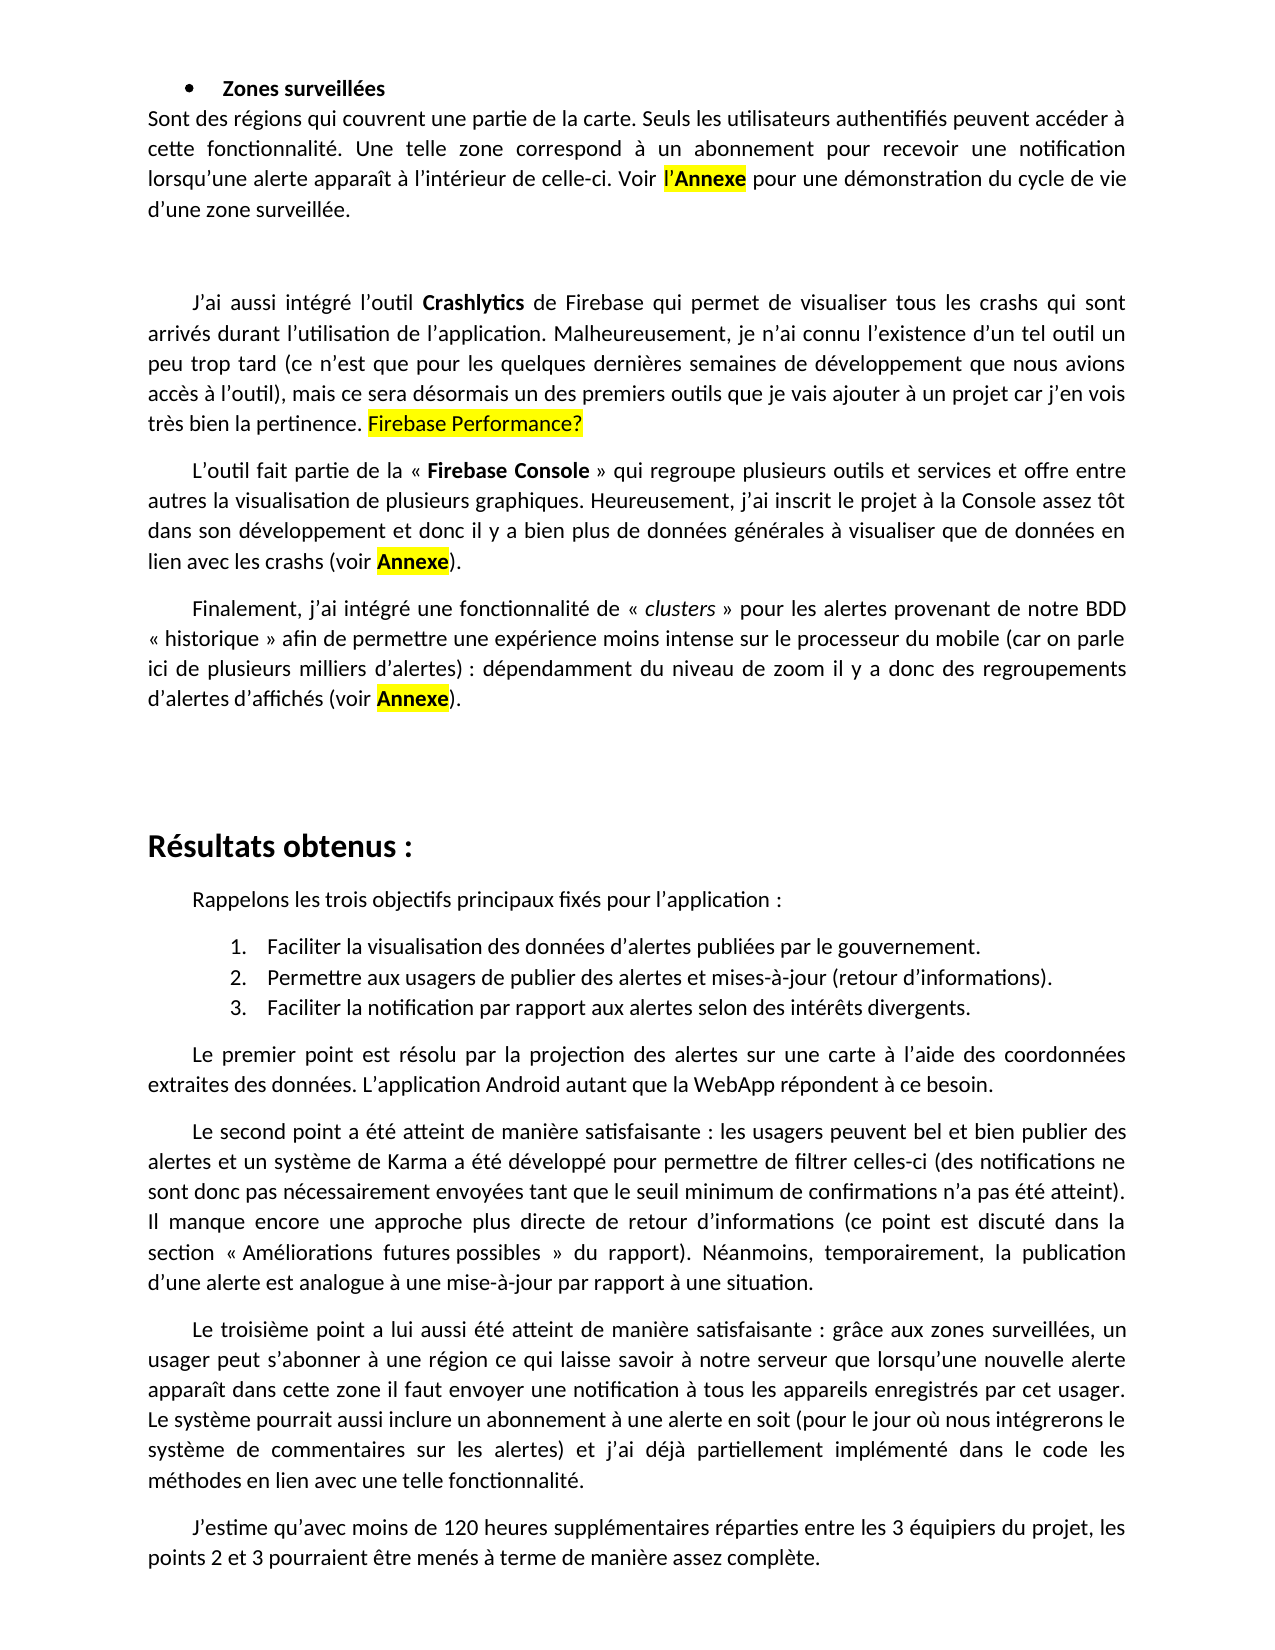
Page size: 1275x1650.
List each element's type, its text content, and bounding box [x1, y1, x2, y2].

text Rappelons les trois objectifs principaux fixés pour l’application : [148, 886, 1127, 913]
text Le troisième point a lui aussi été atteint de manière satisfaisante : grâce aux zones surveillées, un usager peut s’abonner à une région ce qui laisse savoir à notre serveur que lorsqu’une nouvelle alerte apparaît dans cette zone il faut envoyer une notification à tous les appareils enregistrés par cet usager. Le système pourrait aussi inclure un abonnement à une alerte en soit (pour le jour où nous intégrerons le système de commentaires sur les alertes) et j’ai déjà partiellement implémenté dans le code les méthodes en lien avec une telle fonctionnalité. [148, 1315, 1127, 1494]
text Le premier point est résolu par la projection des alertes sur une carte à l’aide des coordonnées extraites des données. L’application Android autant que la WebApp répondent à ce besoin. [148, 1040, 1127, 1098]
list Faciliter la notification par rapport aux alertes selon des intérêts divergents. [229, 993, 1127, 1021]
text Sont des régions qui couvrent une partie de la carte. Seuls les utilisateurs authentifiés peuvent accéder à cette fonctionnalité. Une telle zone correspond à un abonnement pour recevoir une notification lorsqu’une alerte apparaît à l’intérieur de celle-ci. Voir l’Annexe pour une démonstration du cycle de vie d’une zone surveillée. [148, 104, 1127, 223]
text Résultats obtenus : [148, 825, 1127, 866]
text Le second point a été atteint de manière satisfaisante : les usagers peuvent bel et bien publier des alertes et un système de Karma a été développé pour permettre de filtrer celles-ci (des notifications ne sont donc pas nécessairement envoyées tant que le seuil minimum de confirmations n’a pas été atteint). Il manque encore une approche plus directe de retour d’informations (ce point est discuté dans la section « Améliorations futures possibles » du rapport). Néanmoins, temporairement, la publication d’une alerte est analogue à une mise-à-jour par rapport à une situation. [148, 1117, 1127, 1296]
text J’estime qu’avec moins de 120 heures supplémentaires réparties entre les 3 équipiers du projet, les points 2 et 3 pourraient être menés à terme de manière assez complète. [148, 1513, 1127, 1571]
list Zones surveillées [185, 74, 1127, 102]
list Permettre aux usagers de publier des alertes et mises-à-jour (retour d’informations). [229, 963, 1127, 991]
text J’ai aussi intégré l’outil Crashlytics de Firebase qui permet de visualiser tous les crashs qui sont arrivés durant l’utilisation de l’application. Malheureusement, je n’ai connu l’existence d’un tel outil un peu trop tard (ce n’est que pour les quelques dernières semaines de développement que nous avions accès à l’outil), mais ce sera désormais un des premiers outils que je vais ajouter à un projet car j’en vois très bien la pertinence. Firebase Performance? [148, 288, 1127, 437]
list Faciliter la visualisation des données d’alertes publiées par le gouvernement. [229, 932, 1127, 960]
text L’outil fait partie de la « Firebase Console » qui regroupe plusieurs outils et services et offre entre autres la visualisation de plusieurs graphiques. Heureusement, j’ai inscrit le projet à la Console assez tôt dans son développement et donc il y a bien plus de données générales à visualiser que de données en lien avec les crashs (voir Annexe). [148, 456, 1127, 575]
text Finalement, j’ai intégré une fonctionnalité de « clusters » pour les alertes provenant de notre BDD « historique » afin de permettre une expérience moins intense sur le processeur du mobile (car on parle ici de plusieurs milliers d’alertes) : dépendamment du niveau de zoom il y a donc des regroupements d’alertes d’affichés (voir Annexe). [148, 594, 1127, 712]
